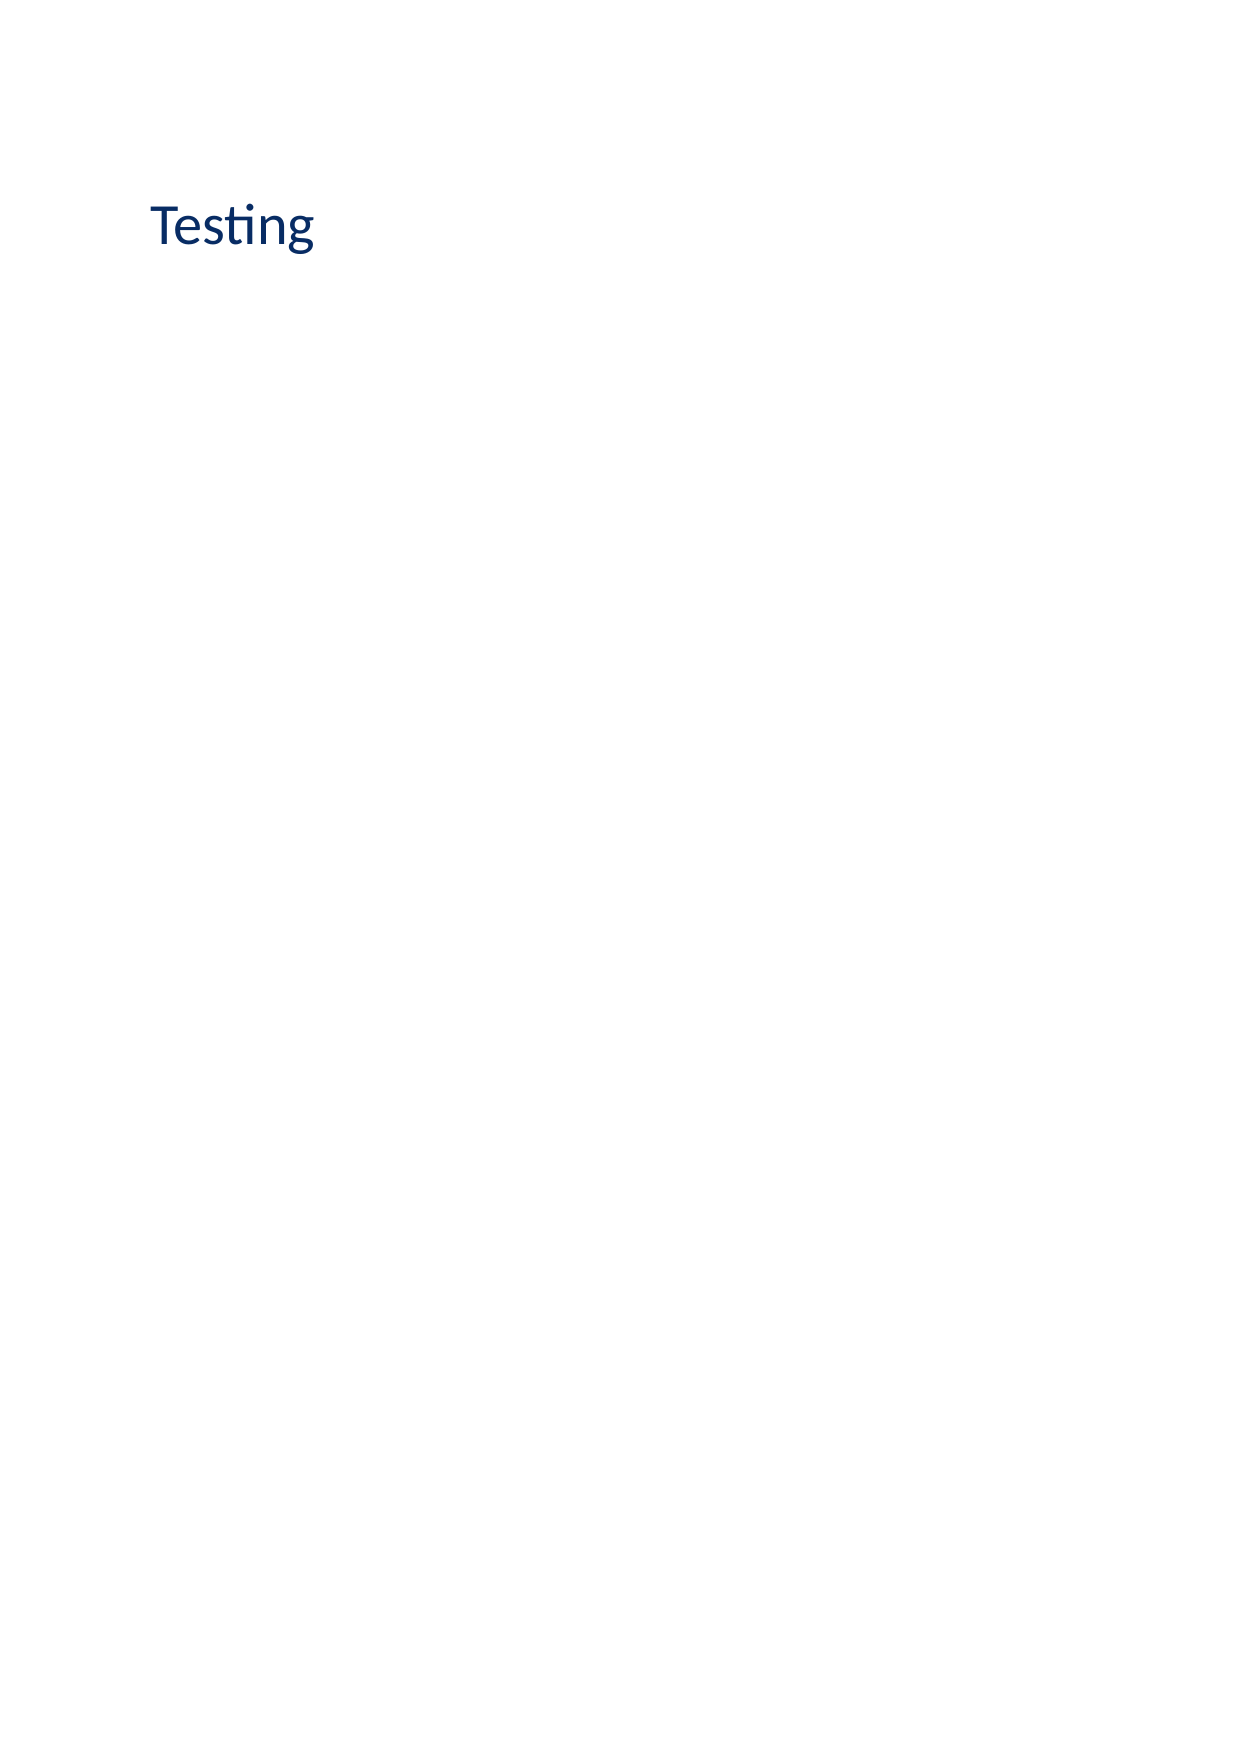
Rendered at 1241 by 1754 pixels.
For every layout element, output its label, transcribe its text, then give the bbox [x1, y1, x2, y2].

subtitle Testing [150, 187, 1090, 259]
